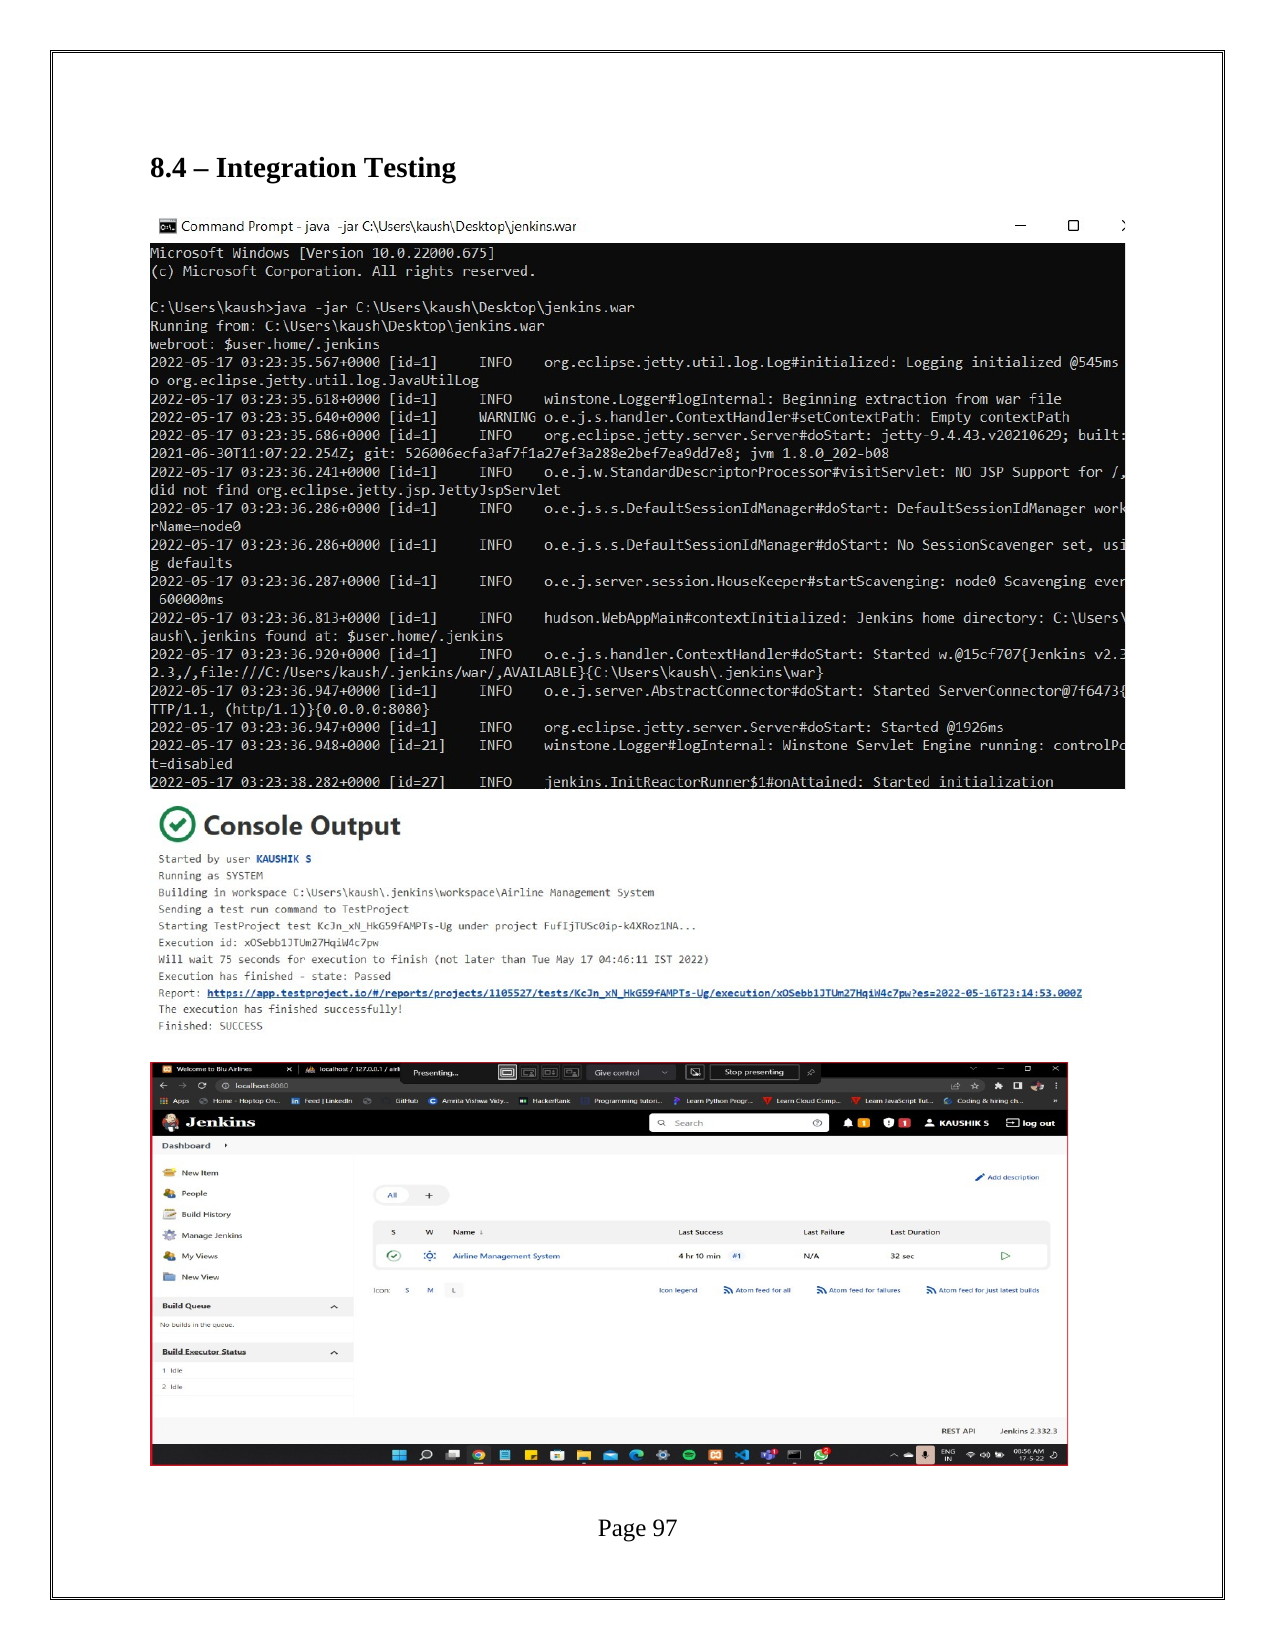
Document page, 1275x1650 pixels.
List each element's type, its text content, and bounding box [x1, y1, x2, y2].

text 8.4 – Integration Testing [150, 150, 1125, 183]
picture [150, 217, 1125, 1466]
